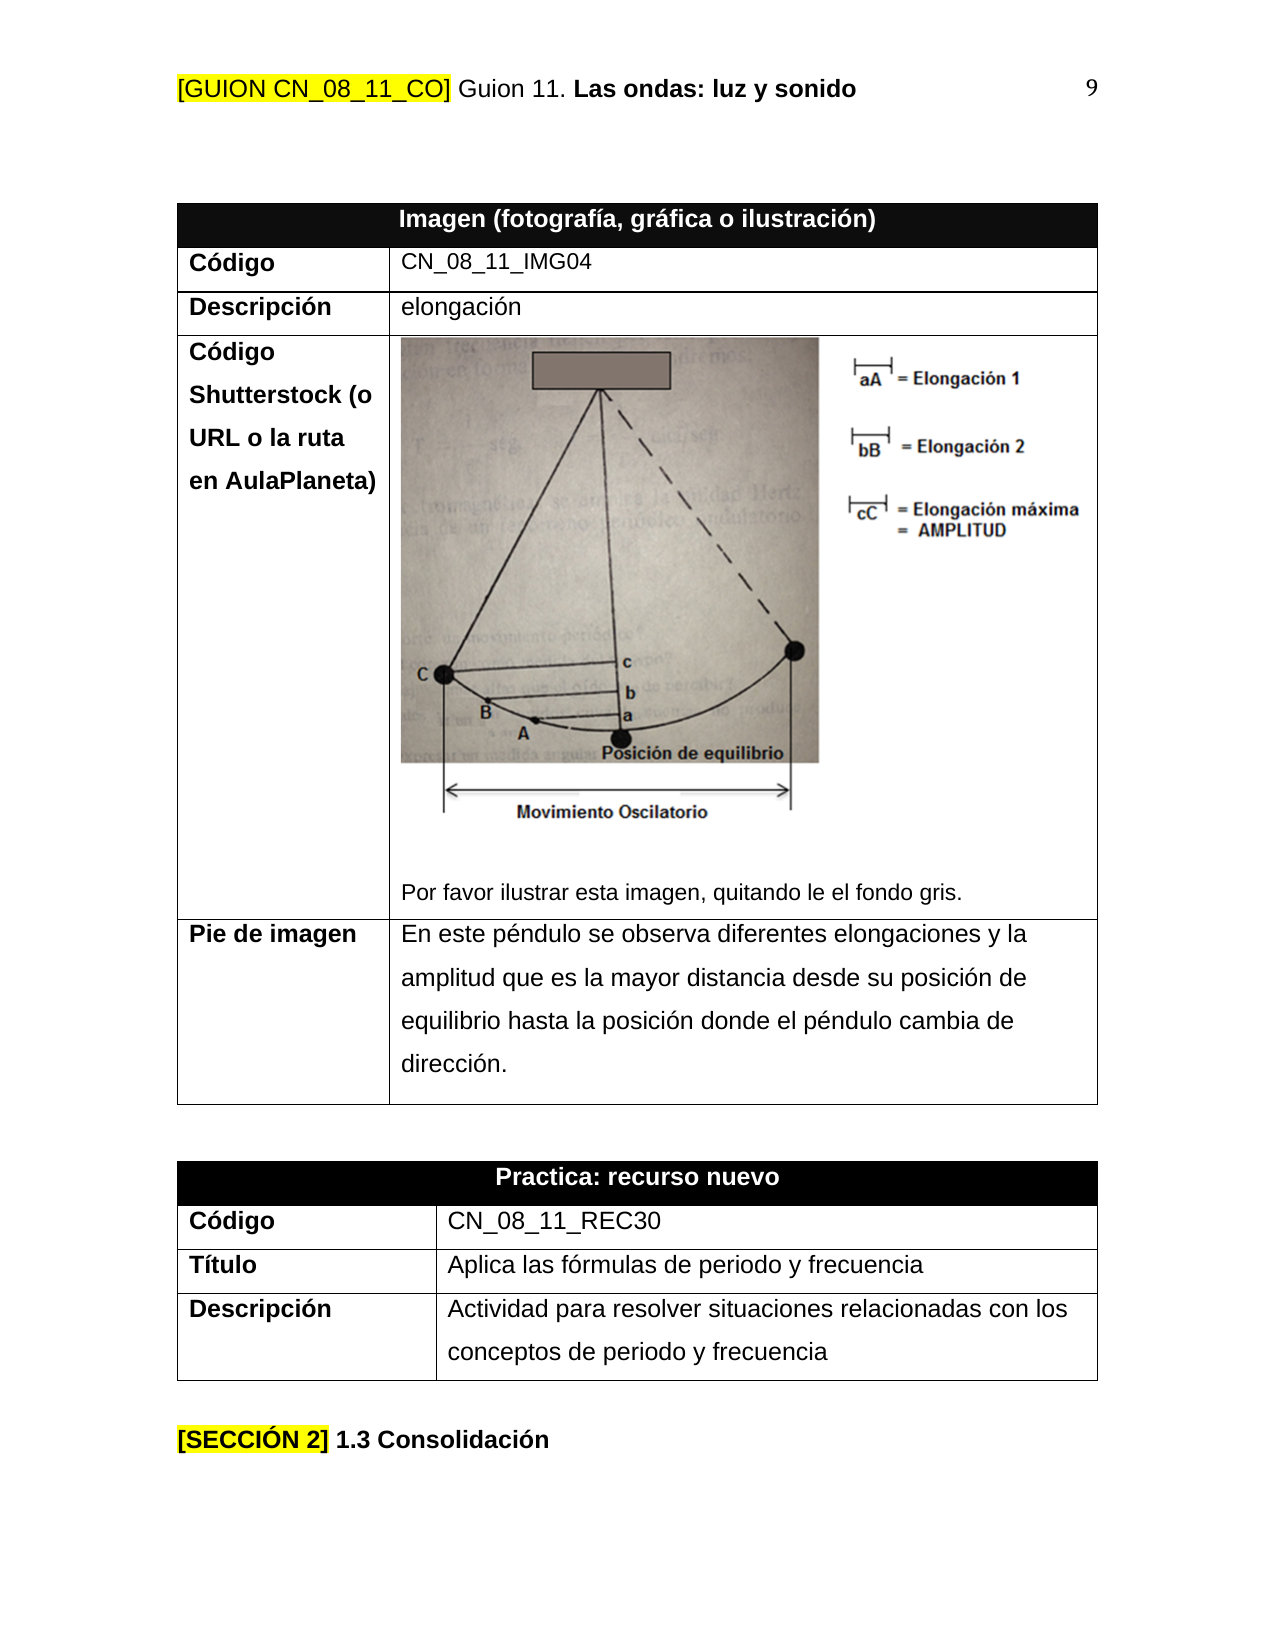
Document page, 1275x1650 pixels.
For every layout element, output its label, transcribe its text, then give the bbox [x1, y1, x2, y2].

table_cell Por favor ilustrar esta imagen, quitando le el fondo gris. [390, 336, 1097, 918]
table_cell elongación [390, 293, 1097, 335]
picture [400, 336, 1086, 822]
table_cell Pie de imagen [178, 920, 389, 1104]
table_cell Descripción [178, 293, 389, 335]
table_header Imagen (fotografía, gráfica o ilustración) [178, 204, 1097, 247]
table_cell Código Shutterstock (o URL o la ruta en AulaPlaneta) [178, 336, 389, 918]
table_cell Actividad para resolver situaciones relacionadas con los conceptos de periodo y frecuencia [437, 1294, 1097, 1380]
table_cell Título [178, 1250, 436, 1293]
table_cell En este péndulo se observa diferentes elongaciones y la amplitud que es la mayor distancia desde su posición de equilibrio hasta la posición donde el péndulo cambia de dirección. [390, 920, 1097, 1104]
table_cell Aplica las fórmulas de periodo y frecuencia [437, 1250, 1097, 1293]
table_cell CN_08_11_REC30 [437, 1206, 1097, 1249]
table_cell Código [178, 248, 389, 291]
table_cell Código [178, 1206, 436, 1249]
table_cell Descripción [178, 1294, 436, 1380]
table_header Practica: recurso nuevo [178, 1162, 1097, 1205]
text [SECCIÓN 2] 1.3 Consolidación [177, 1424, 1098, 1453]
table_cell CN_08_11_IMG04 [390, 248, 1097, 291]
